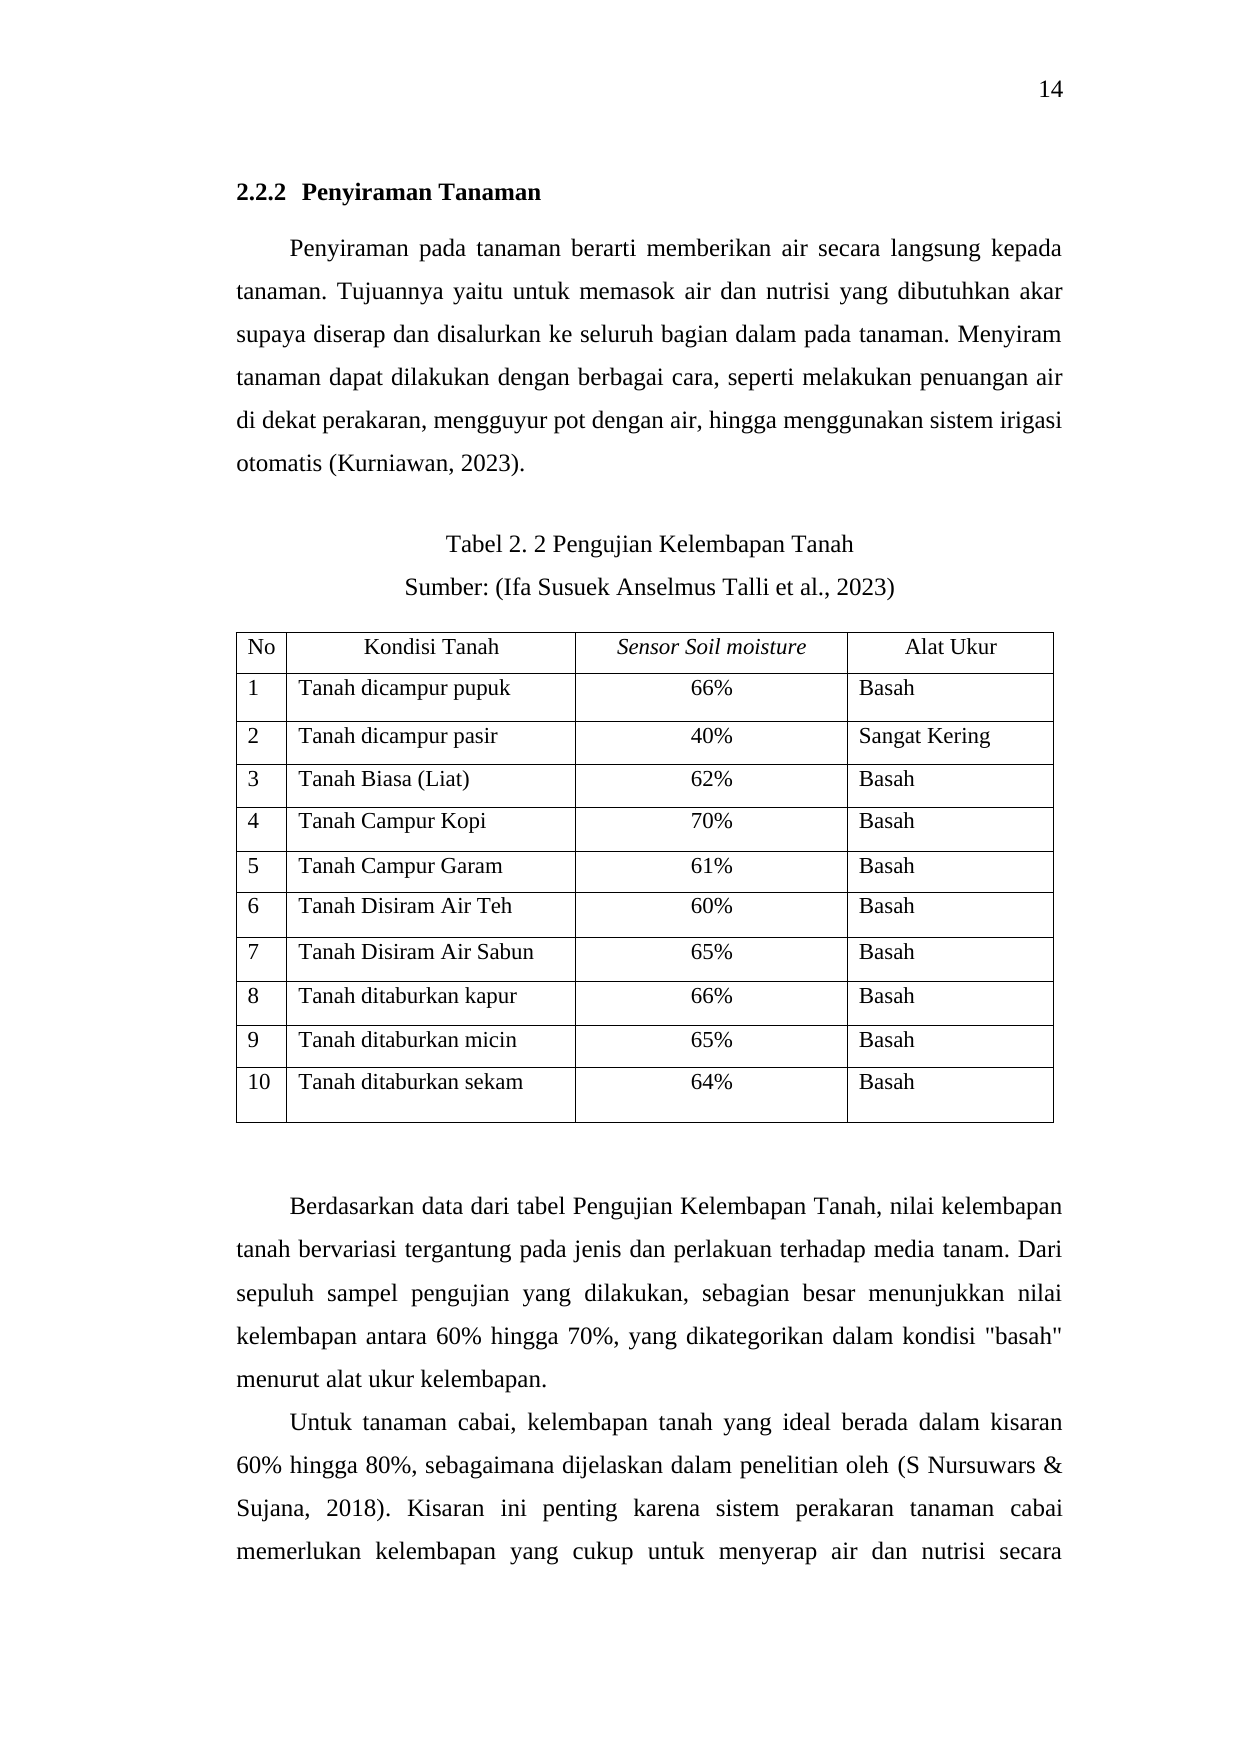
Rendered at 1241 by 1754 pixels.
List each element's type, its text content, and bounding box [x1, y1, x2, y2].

table_cell 10 [237, 1068, 286, 1122]
table_header No [237, 633, 286, 672]
table_cell Basah [848, 1026, 1053, 1067]
table_cell 3 [237, 765, 286, 807]
table_cell 1 [237, 674, 286, 721]
table_cell 64% [576, 1068, 847, 1122]
table_cell Sangat Kering [848, 722, 1053, 764]
table_cell Tanah dicampur pasir [287, 722, 575, 764]
table_cell 7 [237, 938, 286, 981]
table_header Alat Ukur [848, 633, 1053, 672]
table_cell Basah [848, 893, 1053, 937]
table_header Kondisi Tanah [287, 633, 575, 672]
table_cell 66% [576, 674, 847, 721]
text Penyiraman pada tanaman berarti memberikan air secara langsung kepada tanaman. Tujuannya yaitu untuk memasok air dan nutrisi yang dibutuhkan akar supaya diserap dan disalurkan ke seluruh bagian dalam pada tanaman. Menyiram tanaman dapat dilakukan dengan berbagai cara, seperti melakukan penuangan air di dekat perakaran, mengguyur pot dengan air, hingga menggunakan sistem irigasi otomatis . [236, 233, 1063, 477]
table_cell 70% [576, 808, 847, 851]
text Tabel 2. 2 Pengujian Kelembapan Tanah [236, 529, 1063, 558]
table_cell 5 [237, 852, 286, 892]
table_cell 2 [237, 722, 286, 764]
table_cell 65% [576, 938, 847, 981]
table_cell 65% [576, 1026, 847, 1067]
table_cell Tanah ditaburkan kapur [287, 982, 575, 1025]
table_cell 66% [576, 982, 847, 1025]
table_cell Tanah ditaburkan micin [287, 1026, 575, 1067]
subtitle Penyiraman Tanaman [236, 177, 1063, 206]
table_cell Basah [848, 1068, 1053, 1122]
table_cell 60% [576, 893, 847, 937]
table_cell 61% [576, 852, 847, 892]
table_cell Tanah Campur Kopi [287, 808, 575, 851]
table_cell 62% [576, 765, 847, 807]
table_cell Basah [848, 674, 1053, 721]
table_cell 9 [237, 1026, 286, 1067]
table_cell 40% [576, 722, 847, 764]
table_cell Basah [848, 765, 1053, 807]
table_cell Basah [848, 852, 1053, 892]
table_cell 6 [237, 893, 286, 937]
table_cell Tanah Campur Garam [287, 852, 575, 892]
text Sumber: [236, 572, 1063, 601]
table_cell Tanah Disiram Air Sabun [287, 938, 575, 981]
table_cell Tanah Biasa (Liat) [287, 765, 575, 807]
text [236, 1407, 1063, 1565]
table_cell Tanah ditaburkan sekam [287, 1068, 575, 1122]
table_cell Basah [848, 982, 1053, 1025]
table_cell Tanah Disiram Air Teh [287, 893, 575, 937]
table_cell Tanah dicampur pupuk [287, 674, 575, 721]
table_cell 4 [237, 808, 286, 851]
table_cell 8 [237, 982, 286, 1025]
table_cell Basah [848, 808, 1053, 851]
text Berdasarkan data dari tabel Pengujian Kelembapan Tanah, nilai kelembapan tanah bervariasi tergantung pada jenis dan perlakuan terhadap media tanam. Dari sepuluh sampel pengujian yang dilakukan, sebagian besar menunjukkan nilai kelembapan antara 60% hingga 70%, yang dikategorikan dalam kondisi "basah" menurut alat ukur kelembapan. [236, 1191, 1063, 1393]
table_header Sensor Soil moisture [576, 633, 847, 672]
table_cell Basah [848, 938, 1053, 981]
